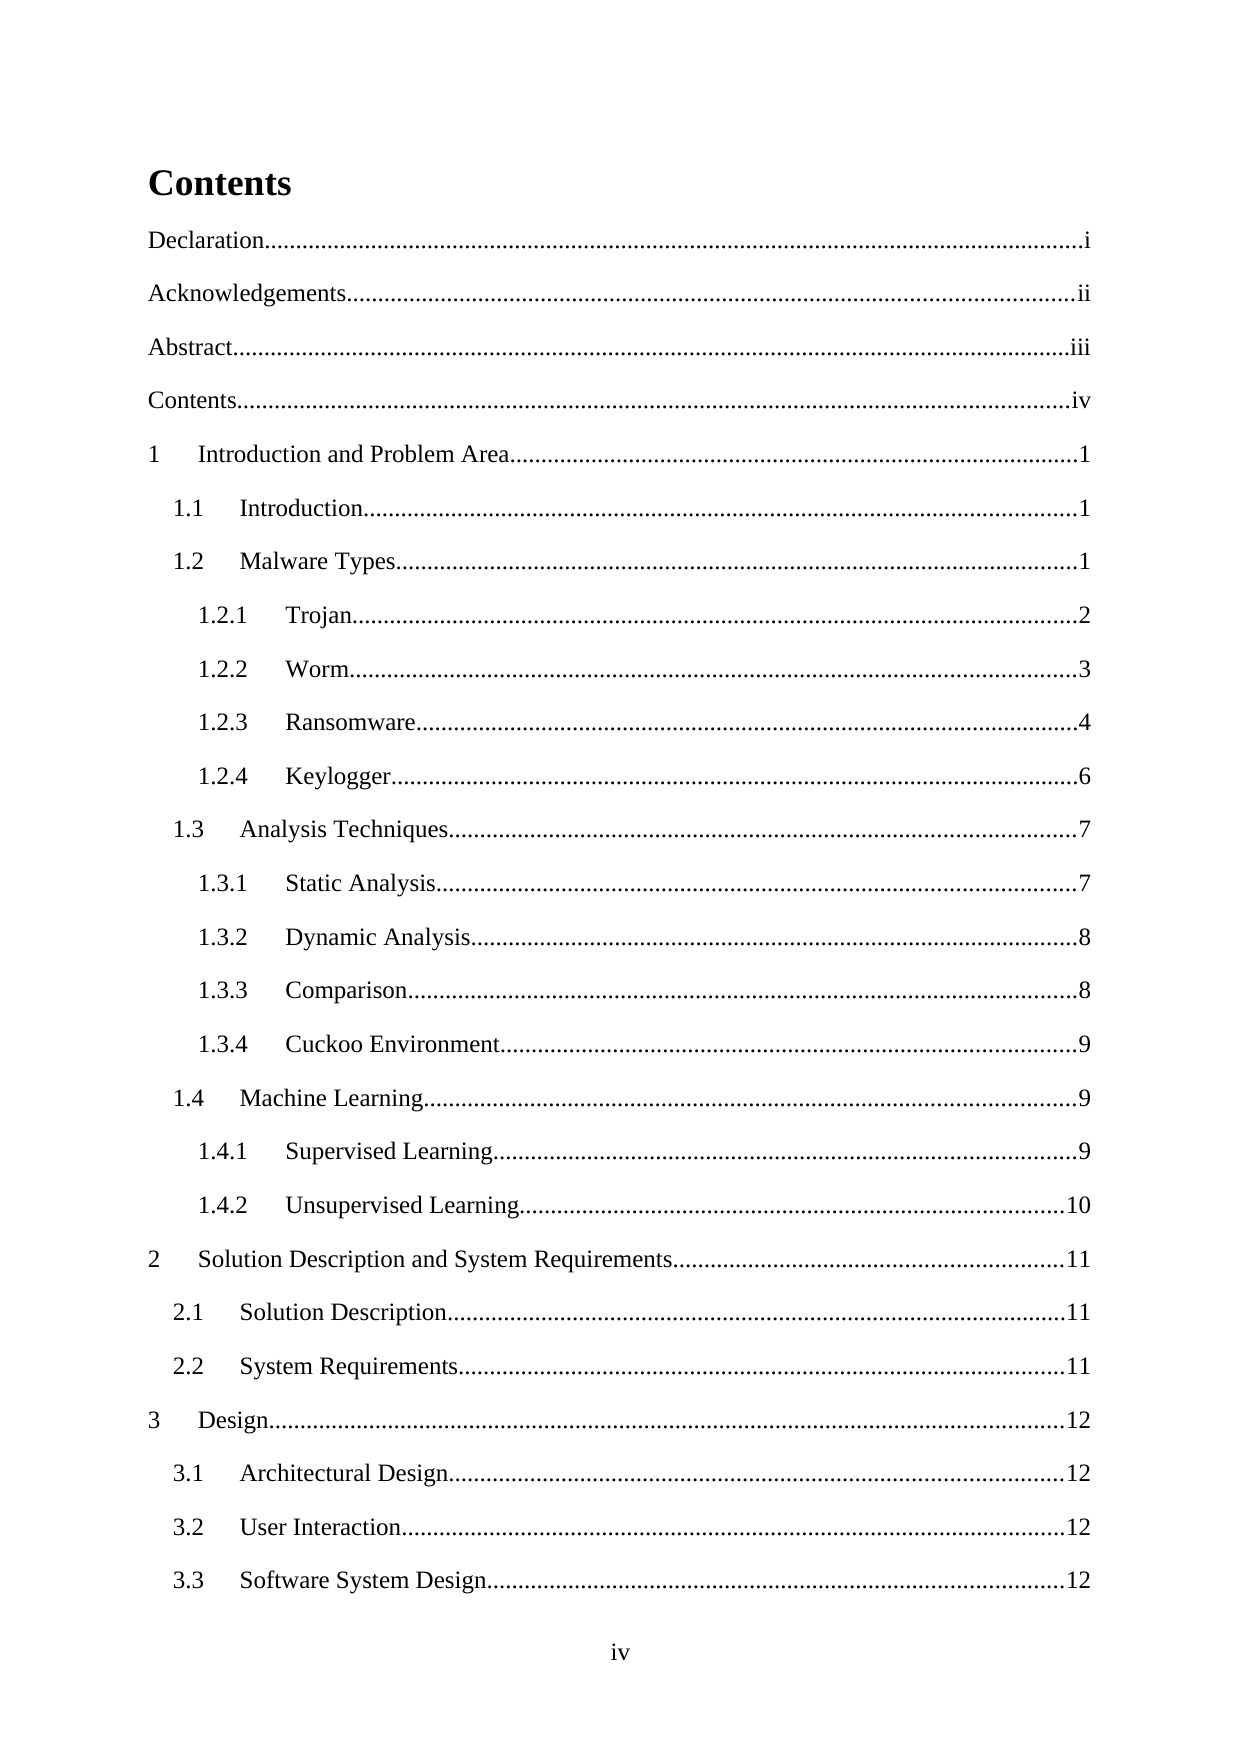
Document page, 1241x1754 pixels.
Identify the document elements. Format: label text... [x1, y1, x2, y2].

text 2.1 Solution Description 11 [173, 1297, 1092, 1326]
text 1.1 Introduction 1 [173, 493, 1092, 521]
text 2 Solution Description and System Requirements 11 [148, 1244, 1092, 1272]
text Declaration i [148, 225, 1092, 254]
text 3.2 User Interaction 12 [173, 1512, 1092, 1541]
text 1.3.4 Cuckoo Environment 9 [198, 1029, 1092, 1058]
text 1.4.2 Unsupervised Learning 10 [198, 1190, 1092, 1219]
text 1.2.2 Worm 3 [198, 654, 1092, 682]
text 3.3 Software System Design 12 [173, 1566, 1092, 1594]
text Contents iv [148, 386, 1092, 414]
text 1.2.3 Ransomware 4 [198, 707, 1092, 736]
text 2.2 System Requirements 11 [173, 1351, 1092, 1380]
text 3.1 Architectural Design 12 [173, 1458, 1092, 1487]
text 1.2 Malware Types 1 [173, 546, 1092, 575]
text Acknowledgements ii [148, 278, 1092, 307]
text 1.3 Analysis Techniques 7 [173, 814, 1092, 843]
text 1 Introduction and Problem Area 1 [148, 439, 1092, 468]
text Abstract iii [148, 332, 1092, 361]
text 1.4.1 Supervised Learning 9 [198, 1136, 1092, 1165]
text 1.2.1 Trojan 2 [198, 600, 1092, 629]
text 1.3.3 Comparison 8 [198, 976, 1092, 1004]
text 1.2.4 Keylogger 6 [198, 761, 1092, 790]
text 1.3.2 Dynamic Analysis 8 [198, 922, 1092, 951]
text 3 Design 12 [148, 1405, 1092, 1433]
text 1.3.1 Static Analysis 7 [198, 868, 1092, 897]
subtitle Contents [148, 160, 1092, 203]
text 1.4 Machine Learning 9 [173, 1083, 1092, 1112]
